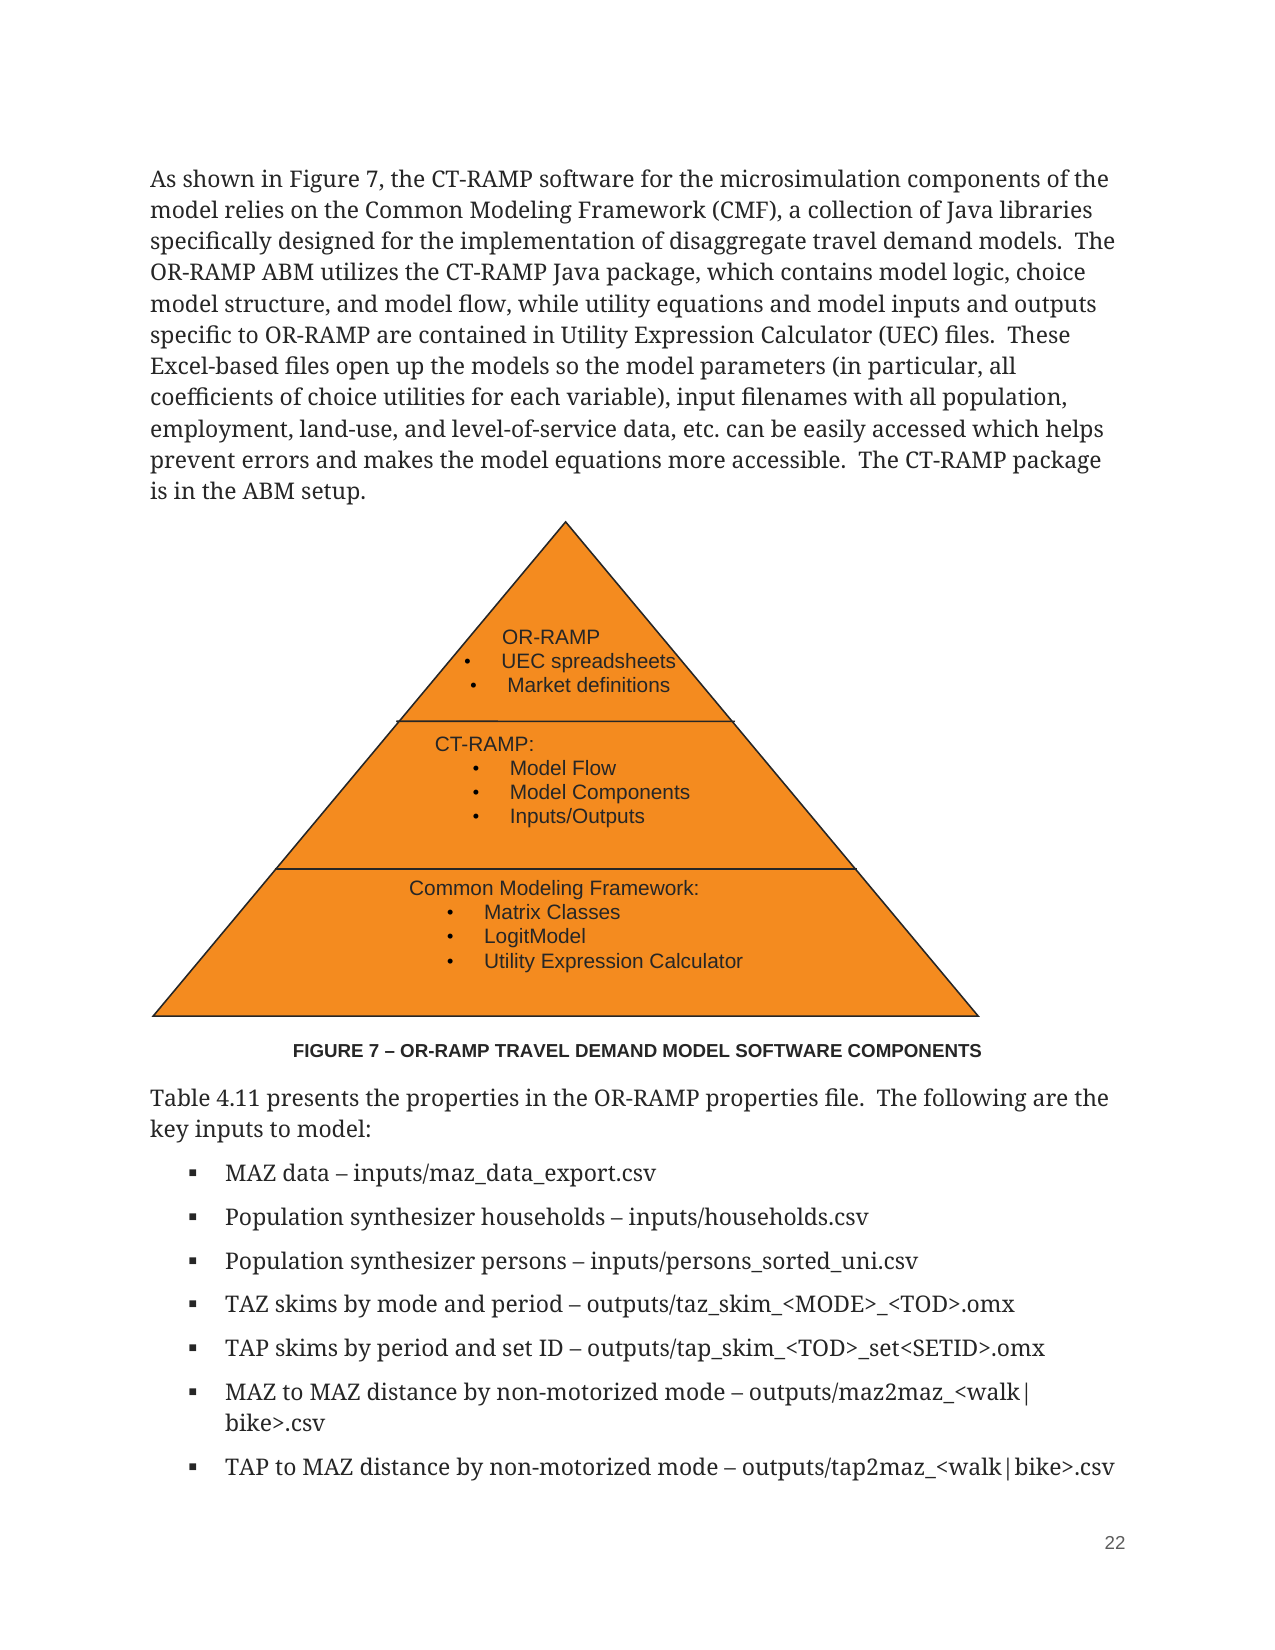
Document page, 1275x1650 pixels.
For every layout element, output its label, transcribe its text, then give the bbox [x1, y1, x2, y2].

list Population synthesizer persons – inputs/persons_sorted_uni.csv [187, 1244, 1125, 1276]
list TAP to MAZ distance by non-motorized mode – outputs/tap2maz_<walk|bike>.csv [187, 1451, 1125, 1482]
text As shown in Figure 7, the CT-RAMP software for the microsimulation components of the model relies on the Common Modeling Framework (CMF), a collection of Java libraries specifically designed for the implementation of disaggregate travel demand models. The OR-RAMP ABM utilizes the CT-RAMP Java package, which contains model logic, choice model structure, and model flow, while utility equations and model inputs and outputs specific to OR-RAMP are contained in Utility Expression Calculator (UEC) files. These Excel-based files open up the models so the model parameters (in particular, all coefficients of choice utilities for each variable), input filenames with all population, employment, land-use, and level-of-service data, etc. can be easily accessed which helps prevent errors and makes the model equations more accessible. The CT-RAMP package is in the ABM setup. [150, 162, 1125, 506]
list MAZ to MAZ distance by non-motorized mode – outputs/maz2maz_<walk|bike>.csv [187, 1376, 1125, 1438]
text Figure – OR-RAMP Travel Demand Model Software Components [150, 1040, 1125, 1061]
list TAP skims by period and set ID – outputs/tap_skim_<TOD>_set<SETID>.omx [187, 1332, 1125, 1363]
list MAZ data – inputs/maz_data_export.csv [187, 1157, 1125, 1188]
list TAZ skims by mode and period – outputs/taz_skim_<MODE>_<TOD>.omx [187, 1288, 1125, 1319]
text Table 4.11 presents the properties in the OR-RAMP properties file. The following are the key inputs to model: [150, 1082, 1125, 1144]
list Population synthesizer households – inputs/households.csv [187, 1201, 1125, 1232]
